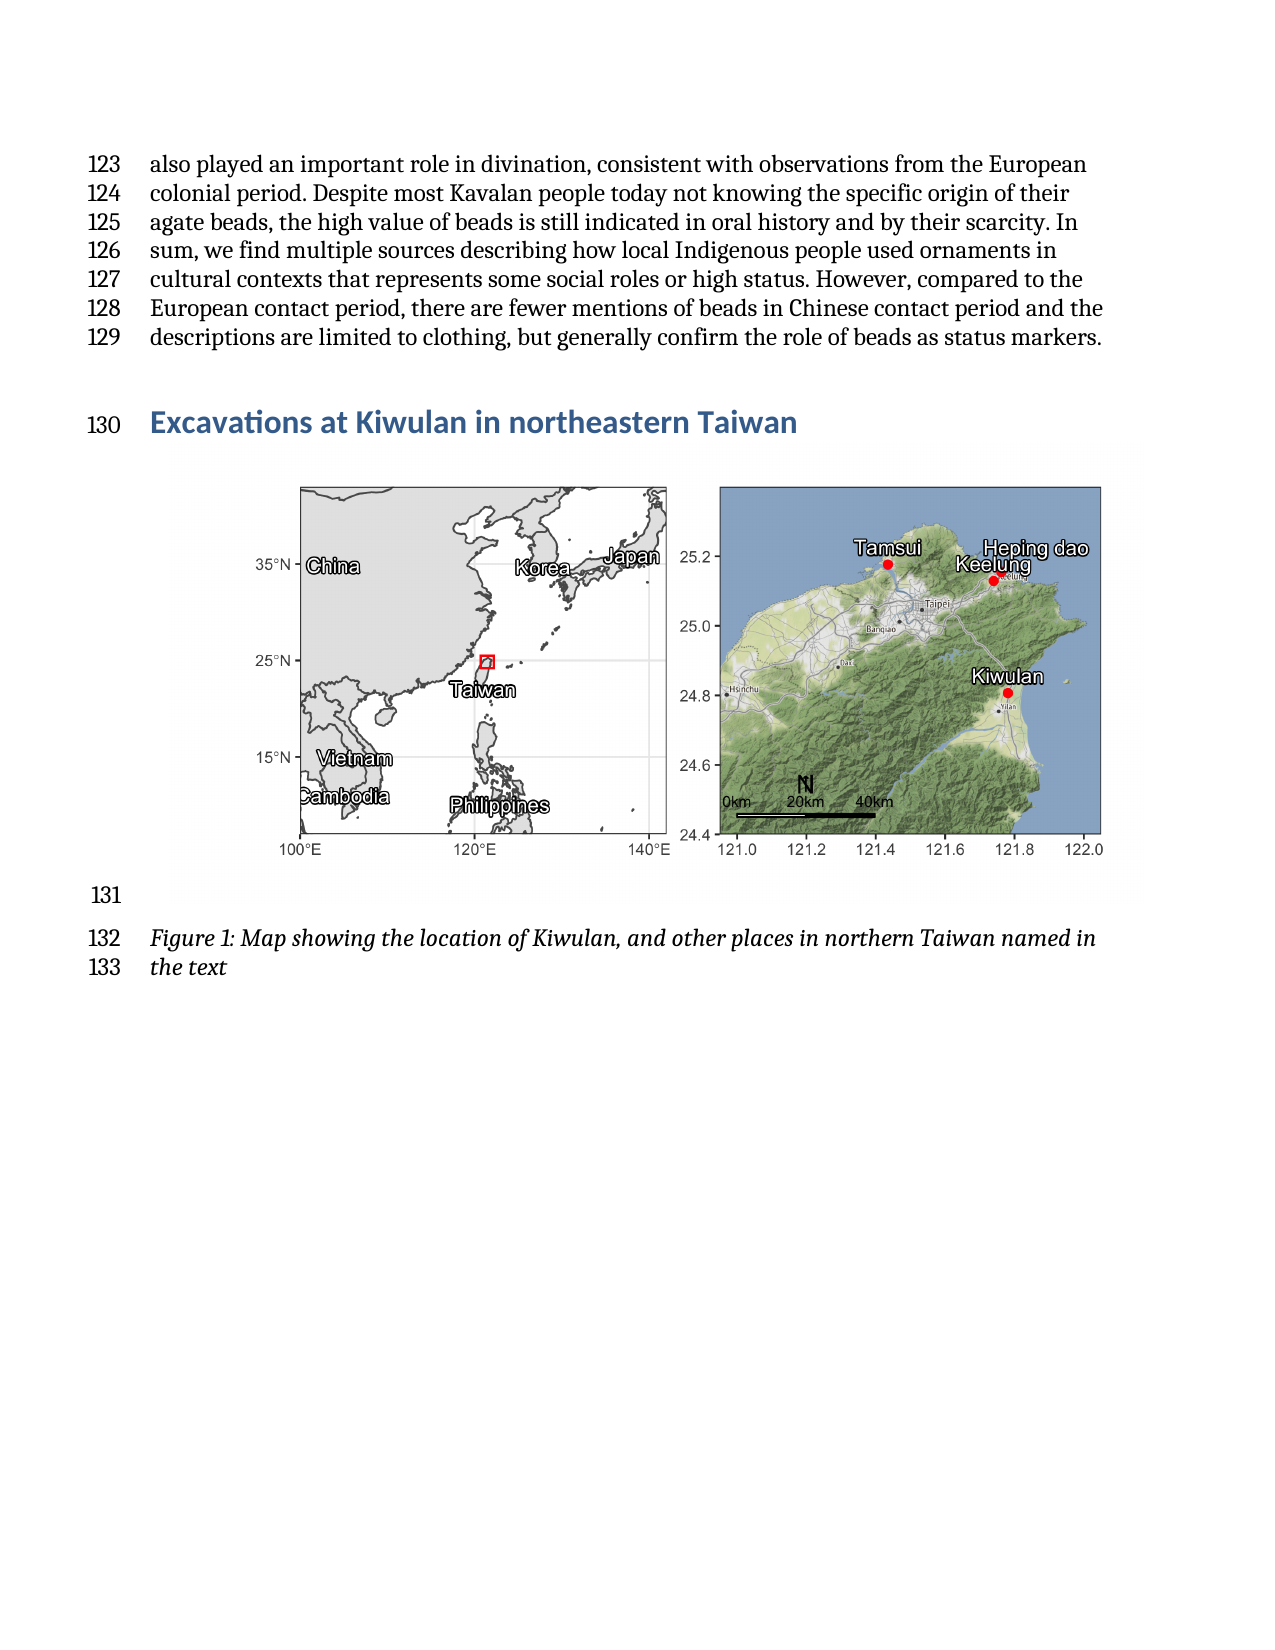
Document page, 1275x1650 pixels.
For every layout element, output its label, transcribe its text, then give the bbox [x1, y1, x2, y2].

picture [168, 442, 1144, 904]
subtitle Excavations at Kiwulan in northeastern Taiwan [150, 401, 1125, 442]
text Figure 1: Map showing the location of Kiwulan, and other places in northern Taiwan named in the text [150, 924, 1125, 982]
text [150, 150, 1125, 351]
